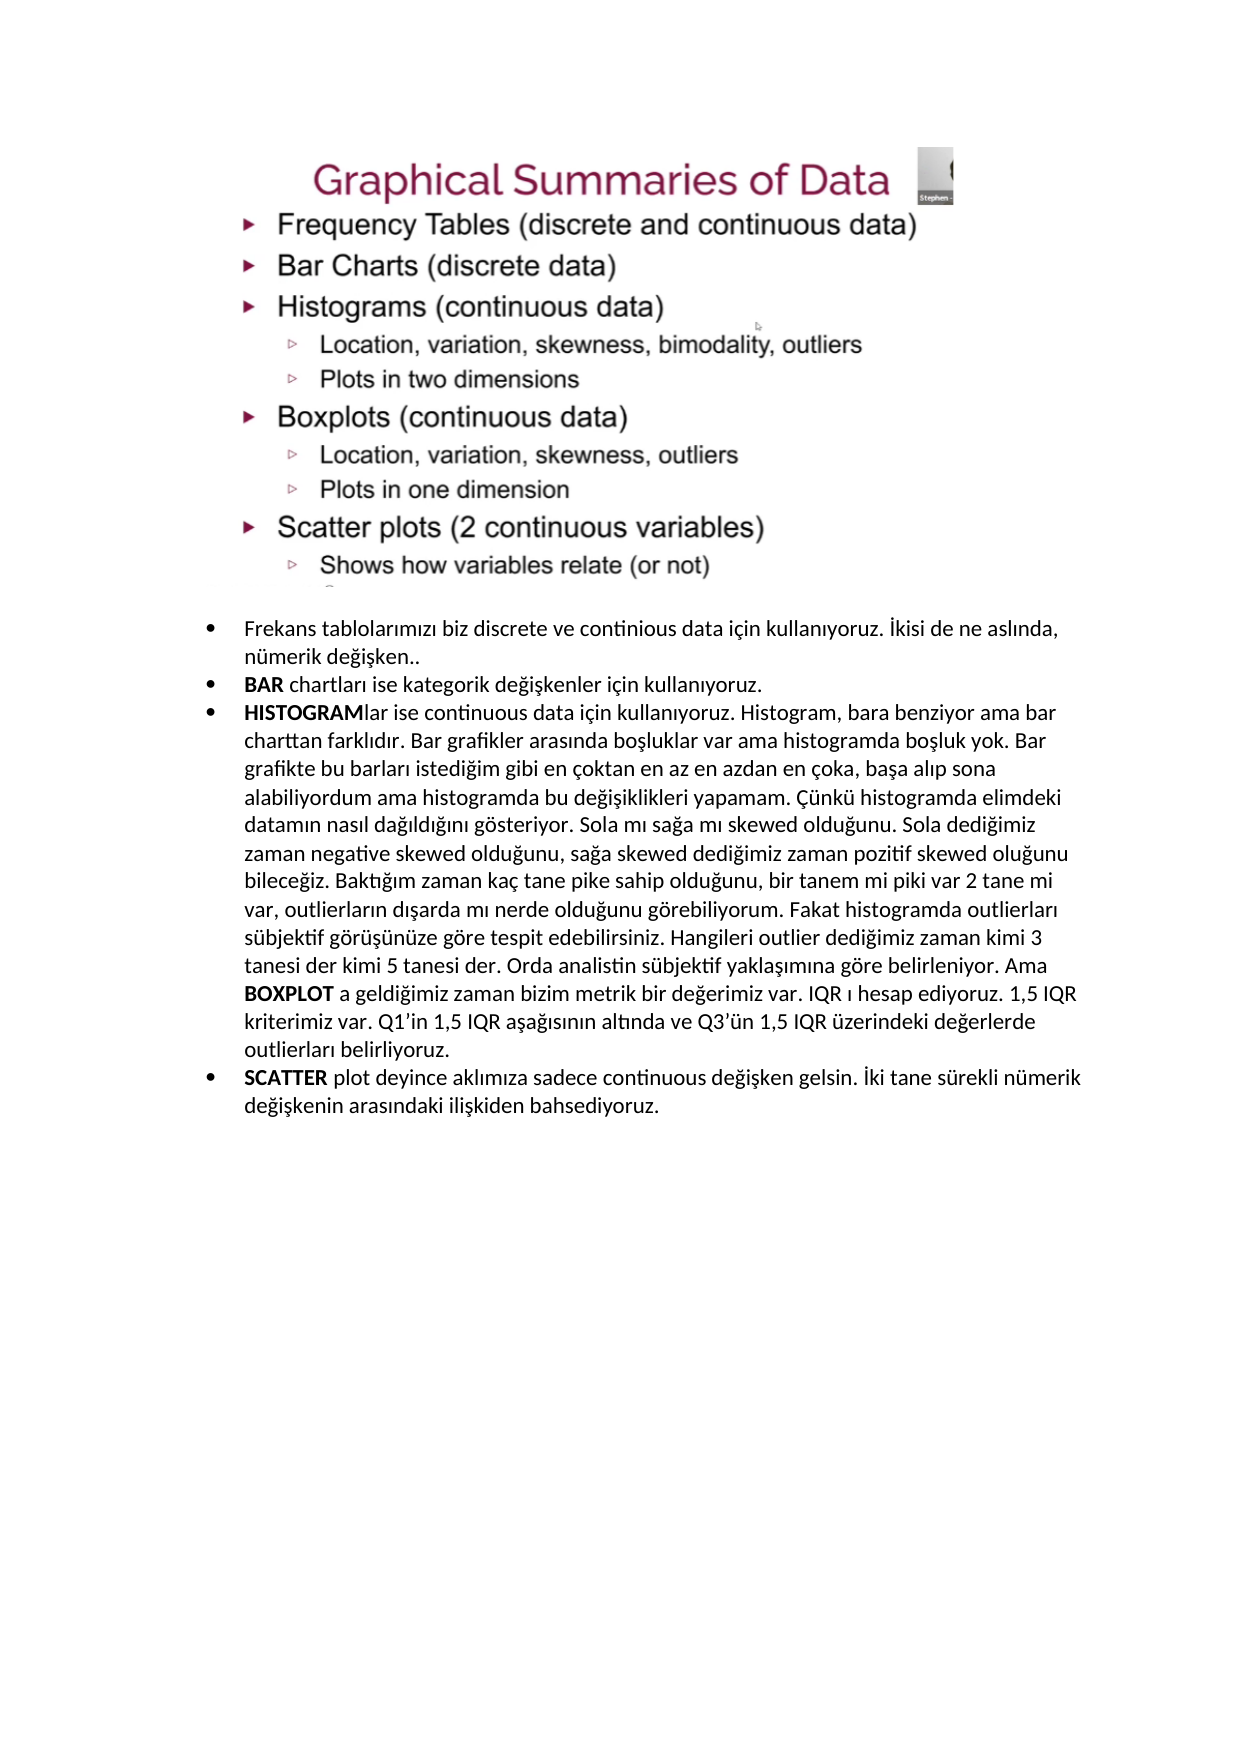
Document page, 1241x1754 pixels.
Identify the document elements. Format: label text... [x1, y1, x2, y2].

list Frekans tablolarımızı biz discrete ve continious data için kullanıyoruz. İkisi de ne aslında, nümerik değişken.. [207, 614, 1093, 671]
list HISTOGRAMlar ise continuous data için kullanıyoruz. Histogram, bara benziyor ama bar charttan farklıdır. Bar grafikler arasında boşluklar var ama histogramda boşluk yok. Bar grafikte bu barları istediğim gibi en çoktan en az en azdan en çoka, başa alıp sona alabiliyordum ama histogramda bu değişiklikleri yapamam. Çünkü histogramda elimdeki datamın nasıl dağıldığını gösteriyor. Sola mı sağa mı skewed olduğunu. Sola dediğimiz zaman negative skewed olduğunu, sağa skewed dediğimiz zaman pozitif skewed oluğunu bileceğiz. Baktığım zaman kaç tane pike sahip olduğunu, bir tanem mi piki var 2 tane mi var, outlierların dışarda mı nerde olduğunu görebiliyorum. Fakat histogramda outlierları sübjektif görüşünüze göre tespit edebilirsiniz. Hangileri outlier dediğimiz zaman kimi 3 tanesi der kimi 5 tanesi der. Orda analistin sübjektif yaklaşımına göre belirleniyor. Ama BOXPLOT a geldiğimiz zaman bizim metrik bir değerimiz var. IQR ı hesap ediyoruz. 1,5 IQR kriterimiz var. Q1’in 1,5 IQR aşağısının altında ve Q3’ün 1,5 IQR üzerindeki değerlerde outlierları belirliyoruz. [207, 698, 1093, 1063]
picture [206, 147, 954, 587]
list BAR chartları ise kategorik değişkenler için kullanıyoruz. [207, 671, 1093, 698]
list SCATTER plot deyince aklımıza sadece continuous değişken gelsin. İki tane sürekli nümerik değişkenin arasındaki ilişkiden bahsediyoruz. [207, 1063, 1093, 1119]
